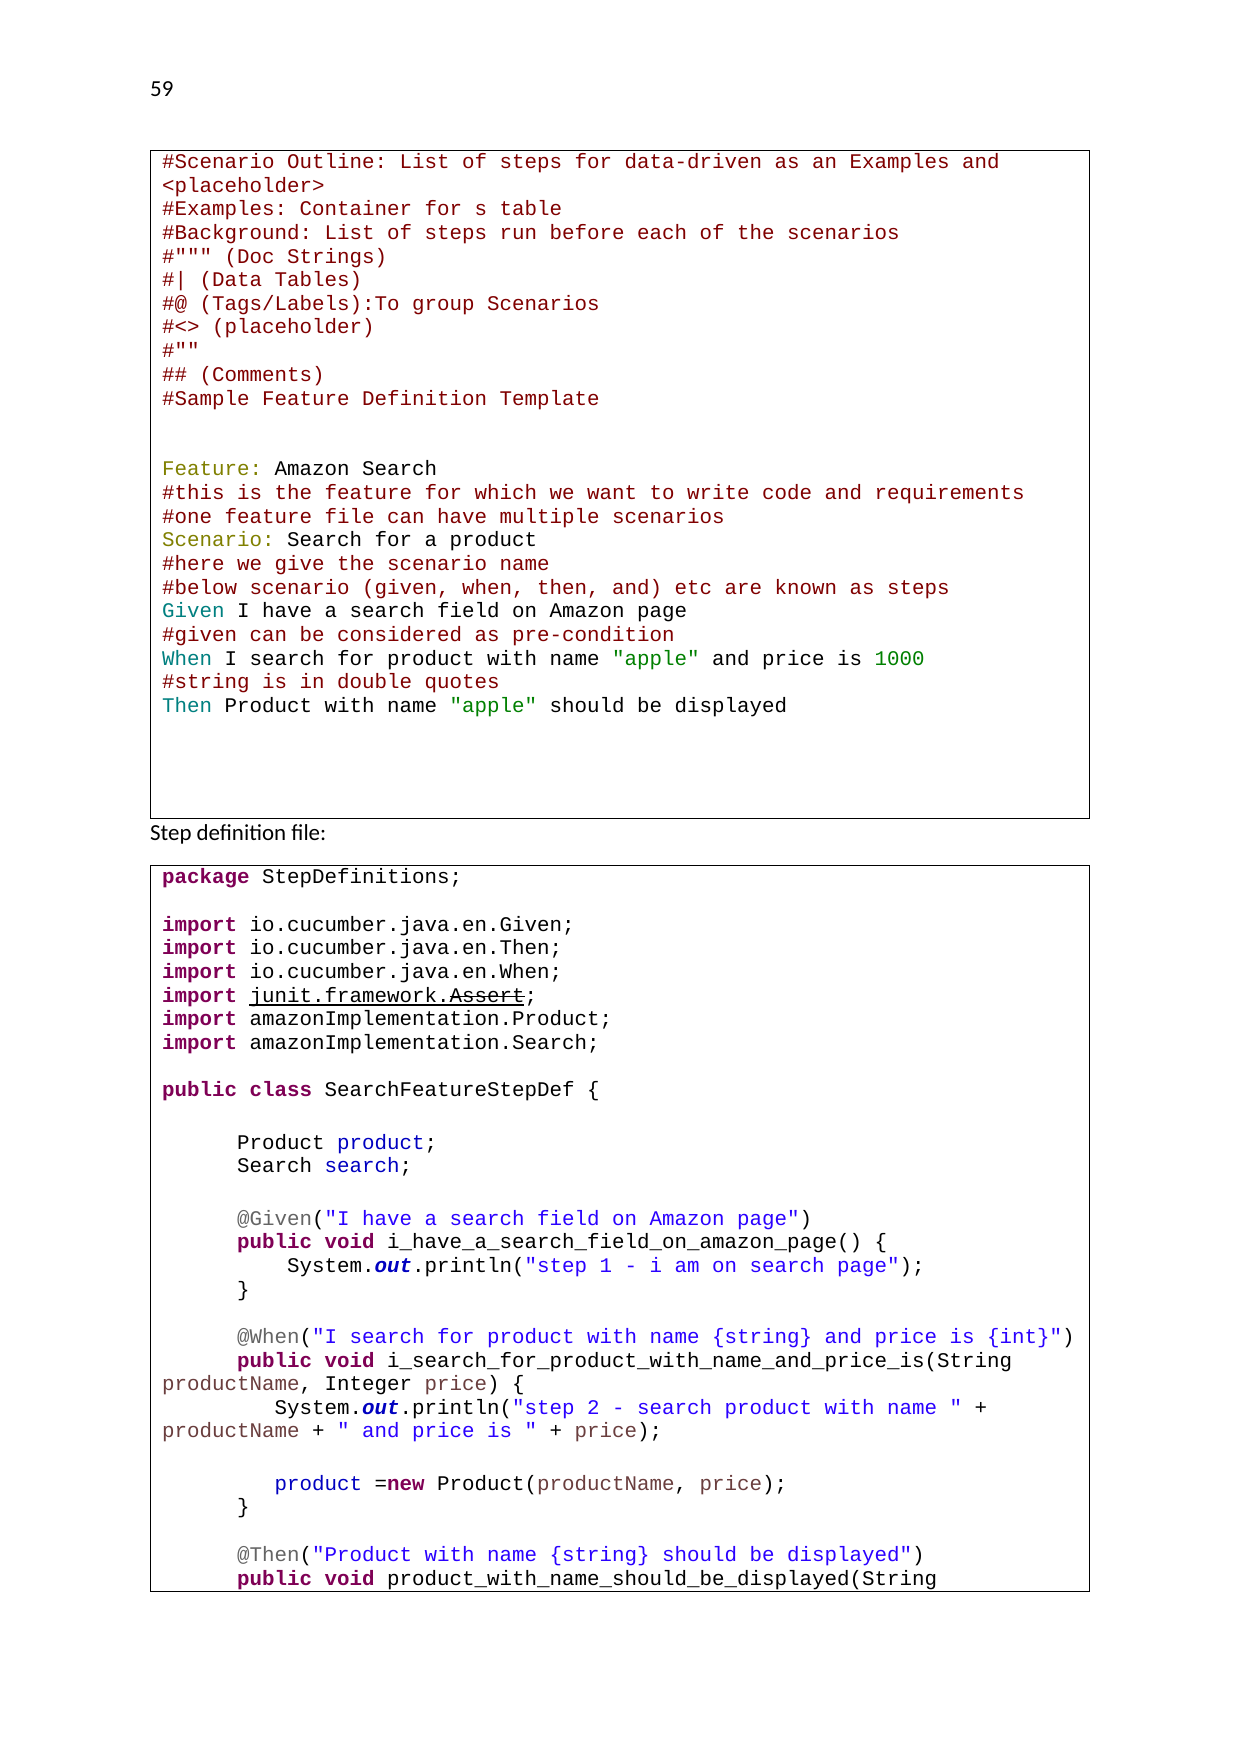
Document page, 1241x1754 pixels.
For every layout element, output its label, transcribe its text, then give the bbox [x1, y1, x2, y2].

text Step definition file: [150, 819, 1090, 847]
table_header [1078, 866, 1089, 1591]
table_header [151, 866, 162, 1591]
